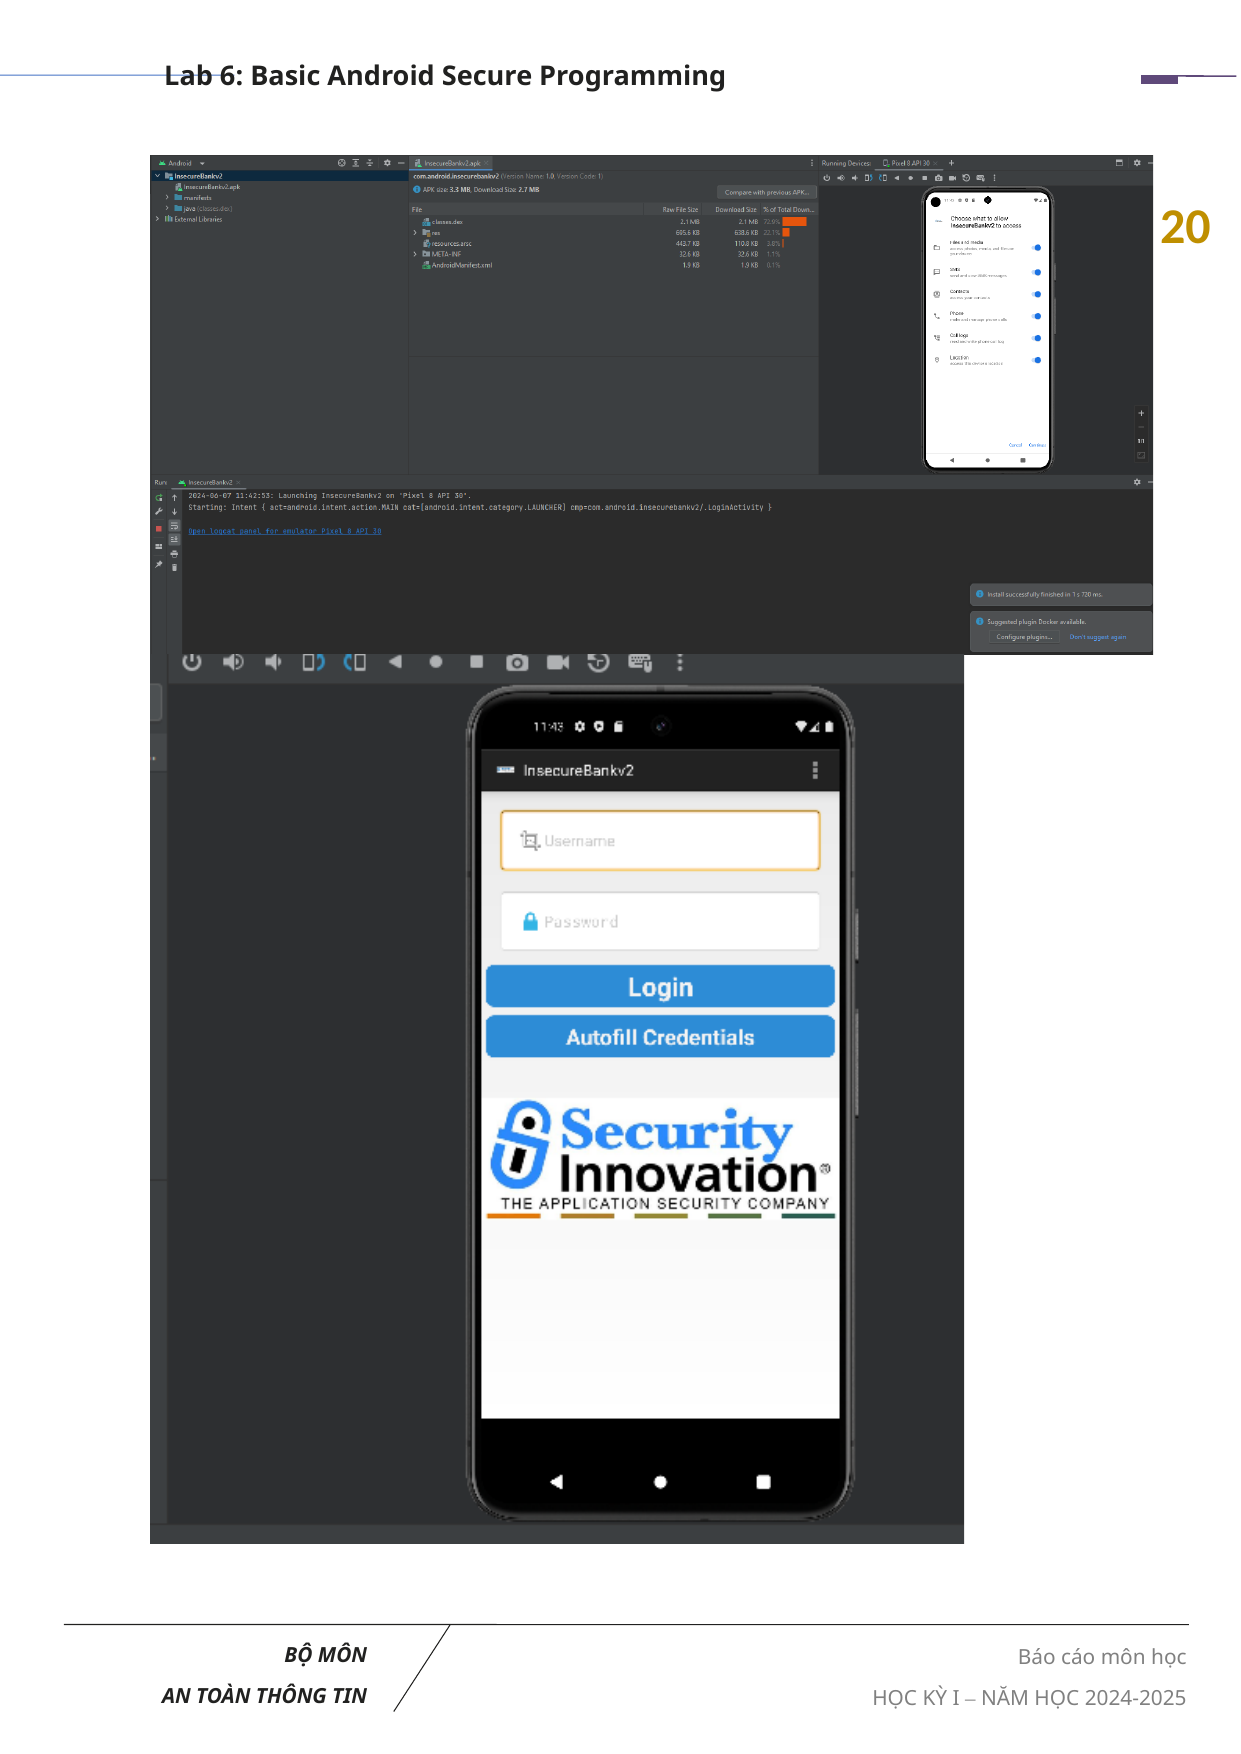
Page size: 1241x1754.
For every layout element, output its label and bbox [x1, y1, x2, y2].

picture [150, 155, 1154, 1544]
